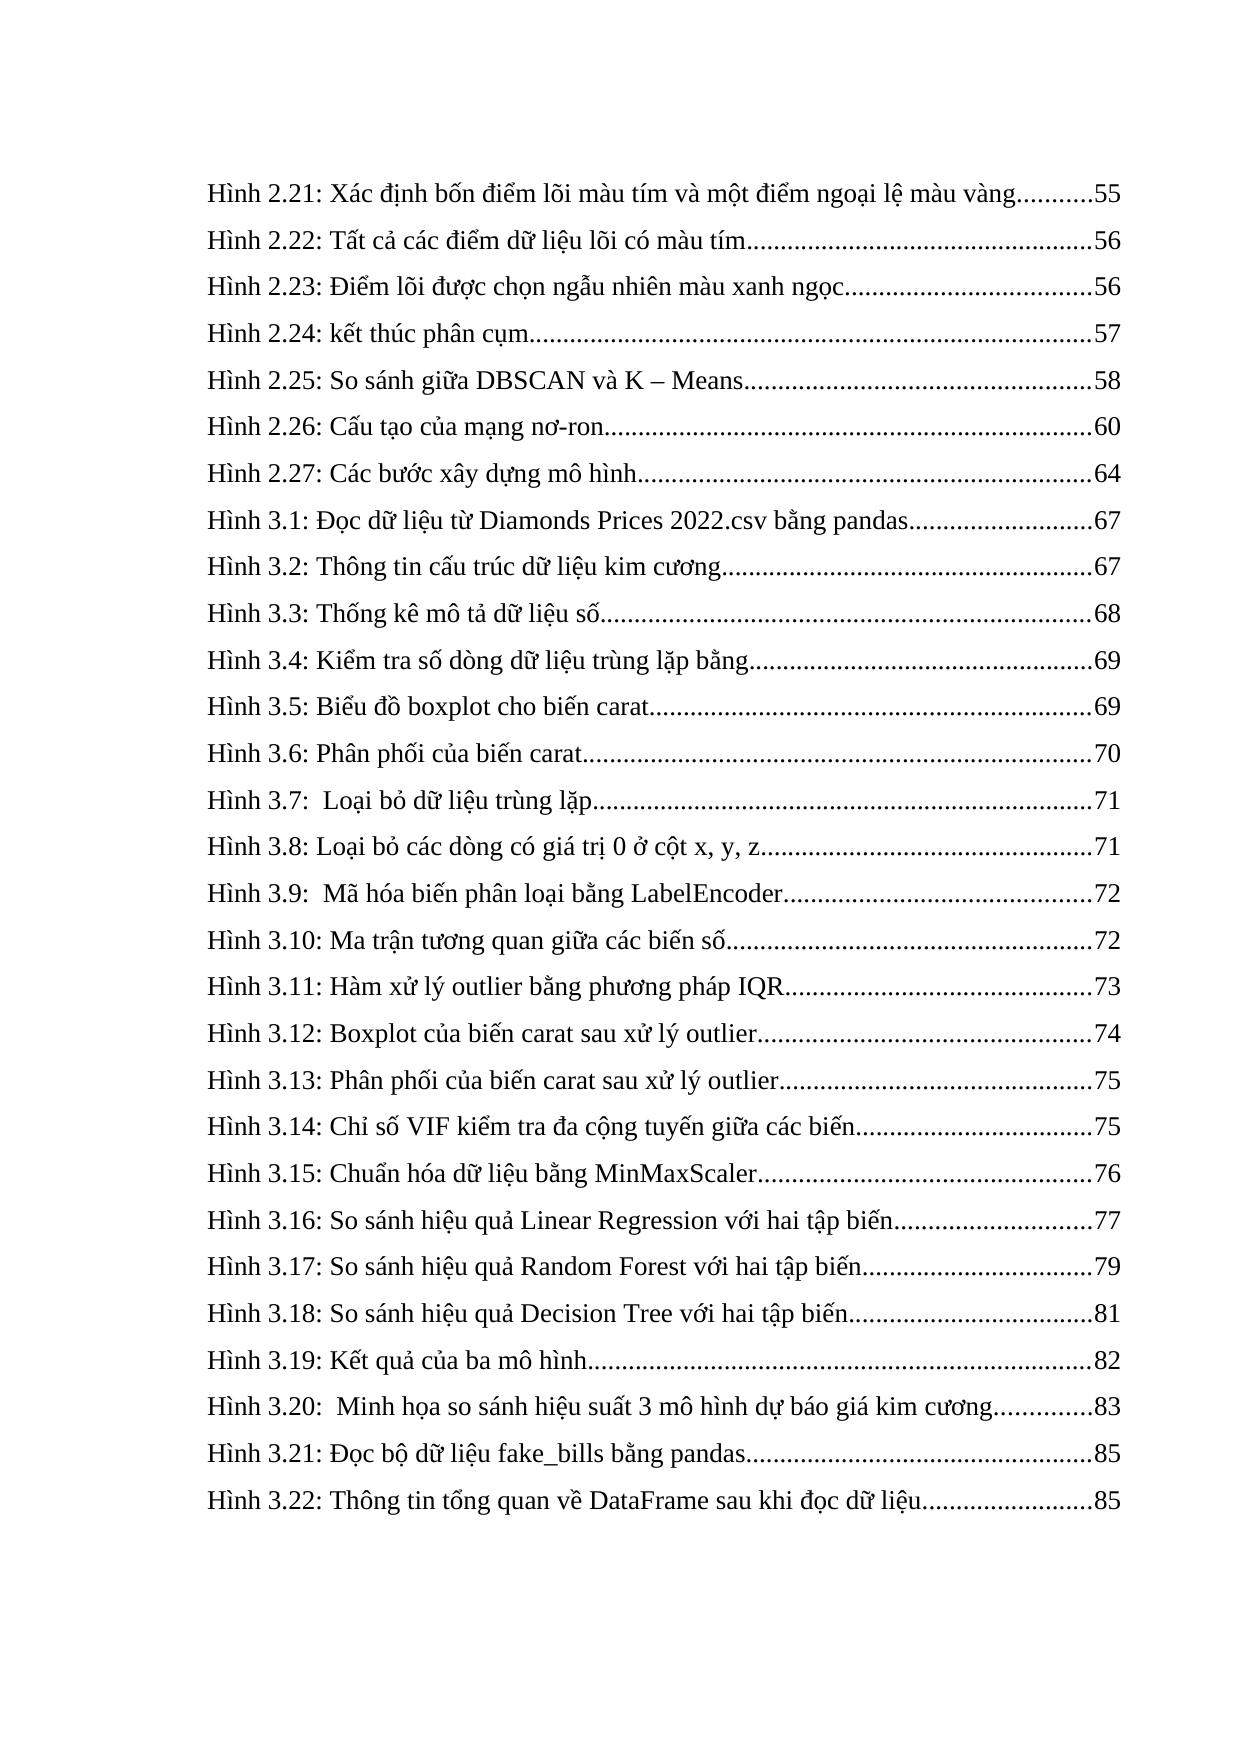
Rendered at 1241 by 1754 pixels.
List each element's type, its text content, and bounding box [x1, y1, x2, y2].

text Hình 2.24: kết thúc phân cụm 57 [207, 317, 1122, 348]
text Hình 2.23: Điểm lõi được chọn ngẫu nhiên màu xanh ngọc 56 [207, 271, 1122, 302]
text Hình 3.1: Đọc dữ liệu từ Diamonds Prices 2022.csv bằng pandas 67 [207, 504, 1122, 535]
text Hình 3.6: Phân phối của biến carat 70 [207, 737, 1122, 768]
text Hình 3.13: Phân phối của biến carat sau xử lý outlier 75 [207, 1064, 1122, 1095]
text Hình 3.4: Kiểm tra số dòng dữ liệu trùng lặp bằng 69 [207, 644, 1122, 675]
text Hình 3.7: Loại bỏ dữ liệu trùng lặp 71 [207, 784, 1122, 815]
text Hình 3.16: So sánh hiệu quả Linear Regression với hai tập biến 77 [207, 1204, 1122, 1235]
text Hình 3.22: Thông tin tổng quan về DataFrame sau khi đọc dữ liệu 85 [207, 1484, 1122, 1515]
text Hình 2.21: Xác định bốn điểm lõi màu tím và một điểm ngoại lệ màu vàng 55 [207, 177, 1122, 208]
text Hình 3.5: Biểu đồ boxplot cho biến carat 69 [207, 691, 1122, 722]
text Hình 3.18: So sánh hiệu quả Decision Tree với hai tập biến 81 [207, 1297, 1122, 1328]
text Hình 2.25: So sánh giữa DBSCAN và K – Means 58 [207, 364, 1122, 395]
text Hình 3.10: Ma trận tương quan giữa các biến số 72 [207, 924, 1122, 955]
text Hình 3.15: Chuẩn hóa dữ liệu bằng MinMaxScaler 76 [207, 1157, 1122, 1188]
text Hình 3.3: Thống kê mô tả dữ liệu số 68 [207, 597, 1122, 628]
text Hình 3.20: Minh họa so sánh hiệu suất 3 mô hình dự báo giá kim cương 83 [207, 1391, 1122, 1422]
text Hình 3.21: Đọc bộ dữ liệu fake_bills bằng pandas 85 [207, 1437, 1122, 1468]
text Hình 3.2: Thông tin cấu trúc dữ liệu kim cương 67 [207, 551, 1122, 582]
text Hình 3.11: Hàm xử lý outlier bằng phương pháp IQR 73 [207, 971, 1122, 1002]
text Hình 3.19: Kết quả của ba mô hình 82 [207, 1344, 1122, 1375]
text Hình 3.9: Mã hóa biến phân loại bằng LabelEncoder 72 [207, 877, 1122, 908]
text Hình 3.17: So sánh hiệu quả Random Forest với hai tập biến 79 [207, 1251, 1122, 1282]
text Hình 2.22: Tất cả các điểm dữ liệu lõi có màu tím 56 [207, 224, 1122, 255]
text Hình 3.12: Boxplot của biến carat sau xử lý outlier 74 [207, 1017, 1122, 1048]
text Hình 3.14: Chỉ số VIF kiểm tra đa cộng tuyến giữa các biến 75 [207, 1111, 1122, 1142]
text Hình 2.26: Cấu tạo của mạng nơ-ron 60 [207, 411, 1122, 442]
text Hình 3.8: Loại bỏ các dòng có giá trị 0 ở cột x, y, z 71 [207, 831, 1122, 862]
text Hình 2.27: Các bước xây dựng mô hình 64 [207, 457, 1122, 488]
